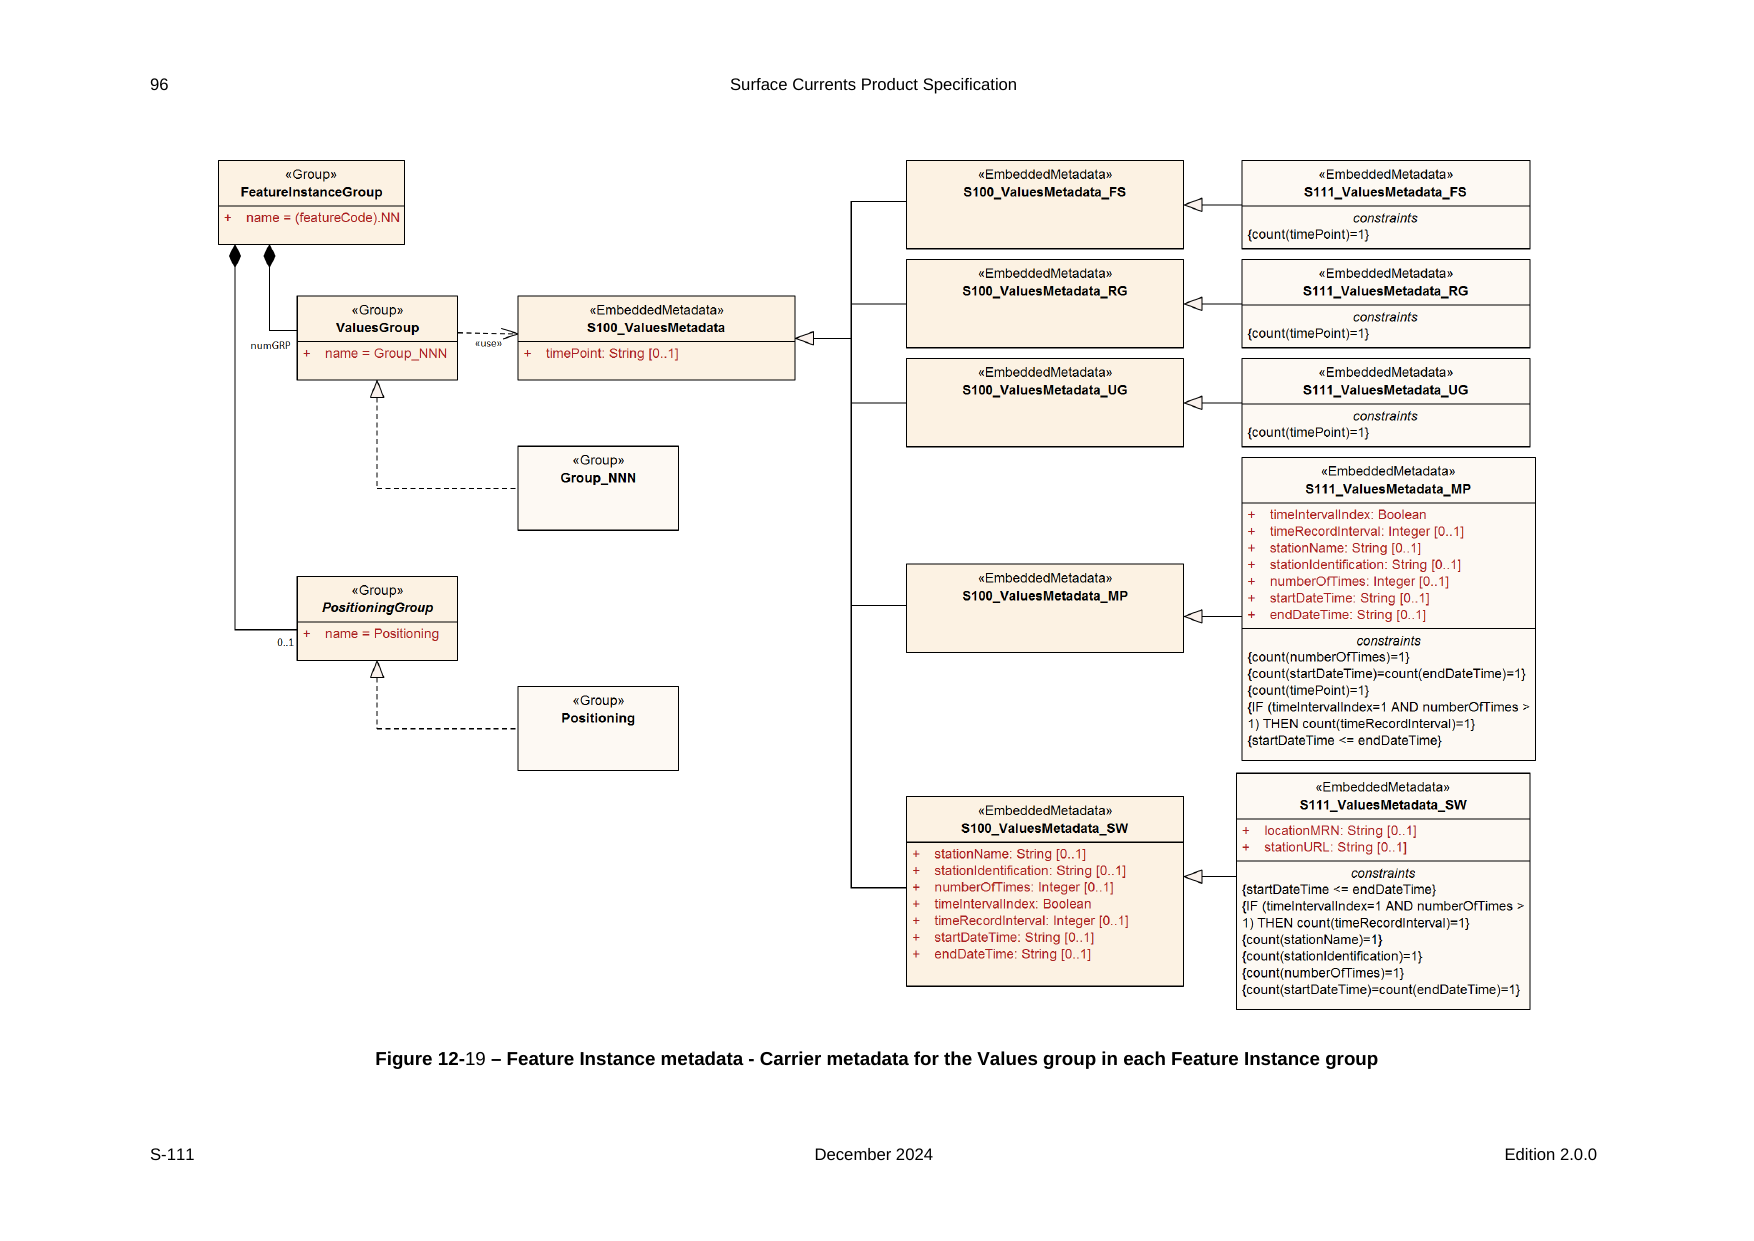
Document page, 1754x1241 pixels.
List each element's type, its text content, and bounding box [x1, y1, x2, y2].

picture [207, 150, 1547, 1021]
